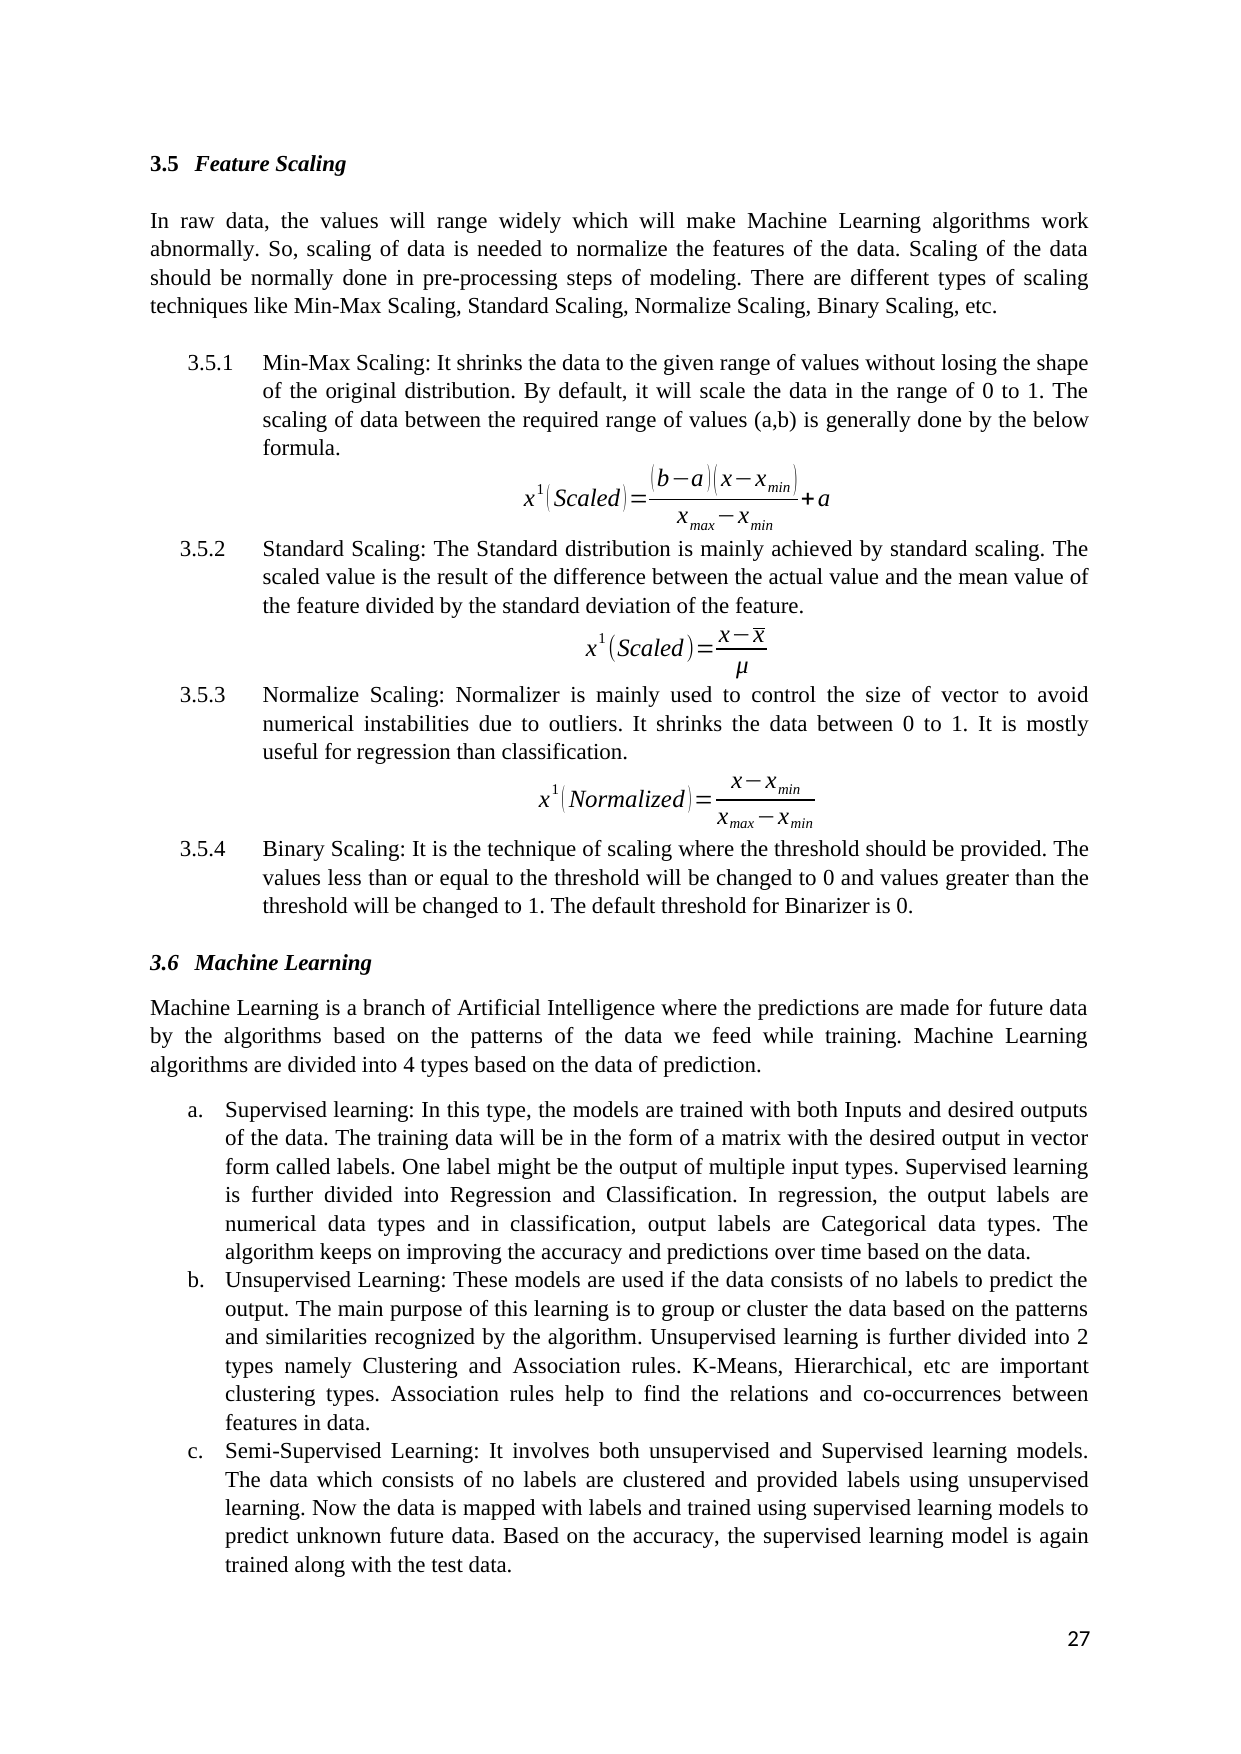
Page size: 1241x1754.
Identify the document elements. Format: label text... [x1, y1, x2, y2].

list Feature Scaling [150, 150, 1090, 176]
list Machine Learning [150, 949, 1090, 975]
list Min-Max Scaling: It shrinks the data to the given range of values without losing the shape of the original distribution. By default, it will scale the data in the range of 0 to 1. The scaling of data between the required range of values (a,b) is generally done by the below formula. [187, 349, 1090, 461]
text Machine Learning is a branch of Artificial Intelligence where the predictions are made for future data by the algorithms based on the patterns of the data we feed while training. Machine Learning algorithms are divided into 4 types based on the data of prediction. [150, 994, 1090, 1077]
list Standard Scaling: The Standard distribution is mainly achieved by standard scaling. The scaled value is the result of the difference between the actual value and the mean value of the feature divided by the standard deviation of the feature. [179, 535, 1090, 618]
list Binary Scaling: It is the technique of scaling where the threshold should be provided. The values less than or equal to the threshold will be changed to 0 and values greater than the threshold will be changed to 1. The default threshold for Binarizer is 0. [179, 835, 1090, 918]
list In raw data, the values will range widely which will make Machine Learning algorithms work abnormally. So, scaling of data is needed to normalize the features of the data. Scaling of the data should be normally done in pre-processing steps of modeling. There are different types of scaling techniques like Min-Max Scaling, Standard Scaling, Normalize Scaling, Binary Scaling, etc. [150, 207, 1090, 318]
list Unsupervised Learning: These models are used if the data consists of no labels to predict the output. The main purpose of this learning is to group or cluster the data based on the patterns and similarities recognized by the algorithm. Unsupervised learning is further divided into 2 types namely Clustering and Association rules. K-Means, Hierarchical, etc are important clustering types. Association rules help to find the relations and co-occurrences between features in data. [187, 1267, 1090, 1435]
list Supervised learning: In this type, the models are trained with both Inputs and desired outputs of the data. The training data will be in the form of a matrix with the desired output in vector form called labels. One label might be the output of multiple input types. Supervised learning is further divided into Regression and Classification. In regression, the output labels are numerical data types and in classification, output labels are Categorical data types. The algorithm keeps on improving the accuracy and predictions over time based on the data. [187, 1096, 1090, 1264]
list Semi-Supervised Learning: It involves both unsupervised and Supervised learning models. The data which consists of no labels are clustered and provided labels using unsupervised learning. Now the data is mapped with labels and trained using supervised learning models to predict unknown future data. Based on the accuracy, the supervised learning model is again trained along with the test data. [187, 1437, 1090, 1577]
list Normalize Scaling: Normalizer is mainly used to control the size of vector to avoid numerical instabilities due to outliers. It shrinks the data between 0 to 1. It is mostly useful for regression than classification. [179, 681, 1090, 764]
